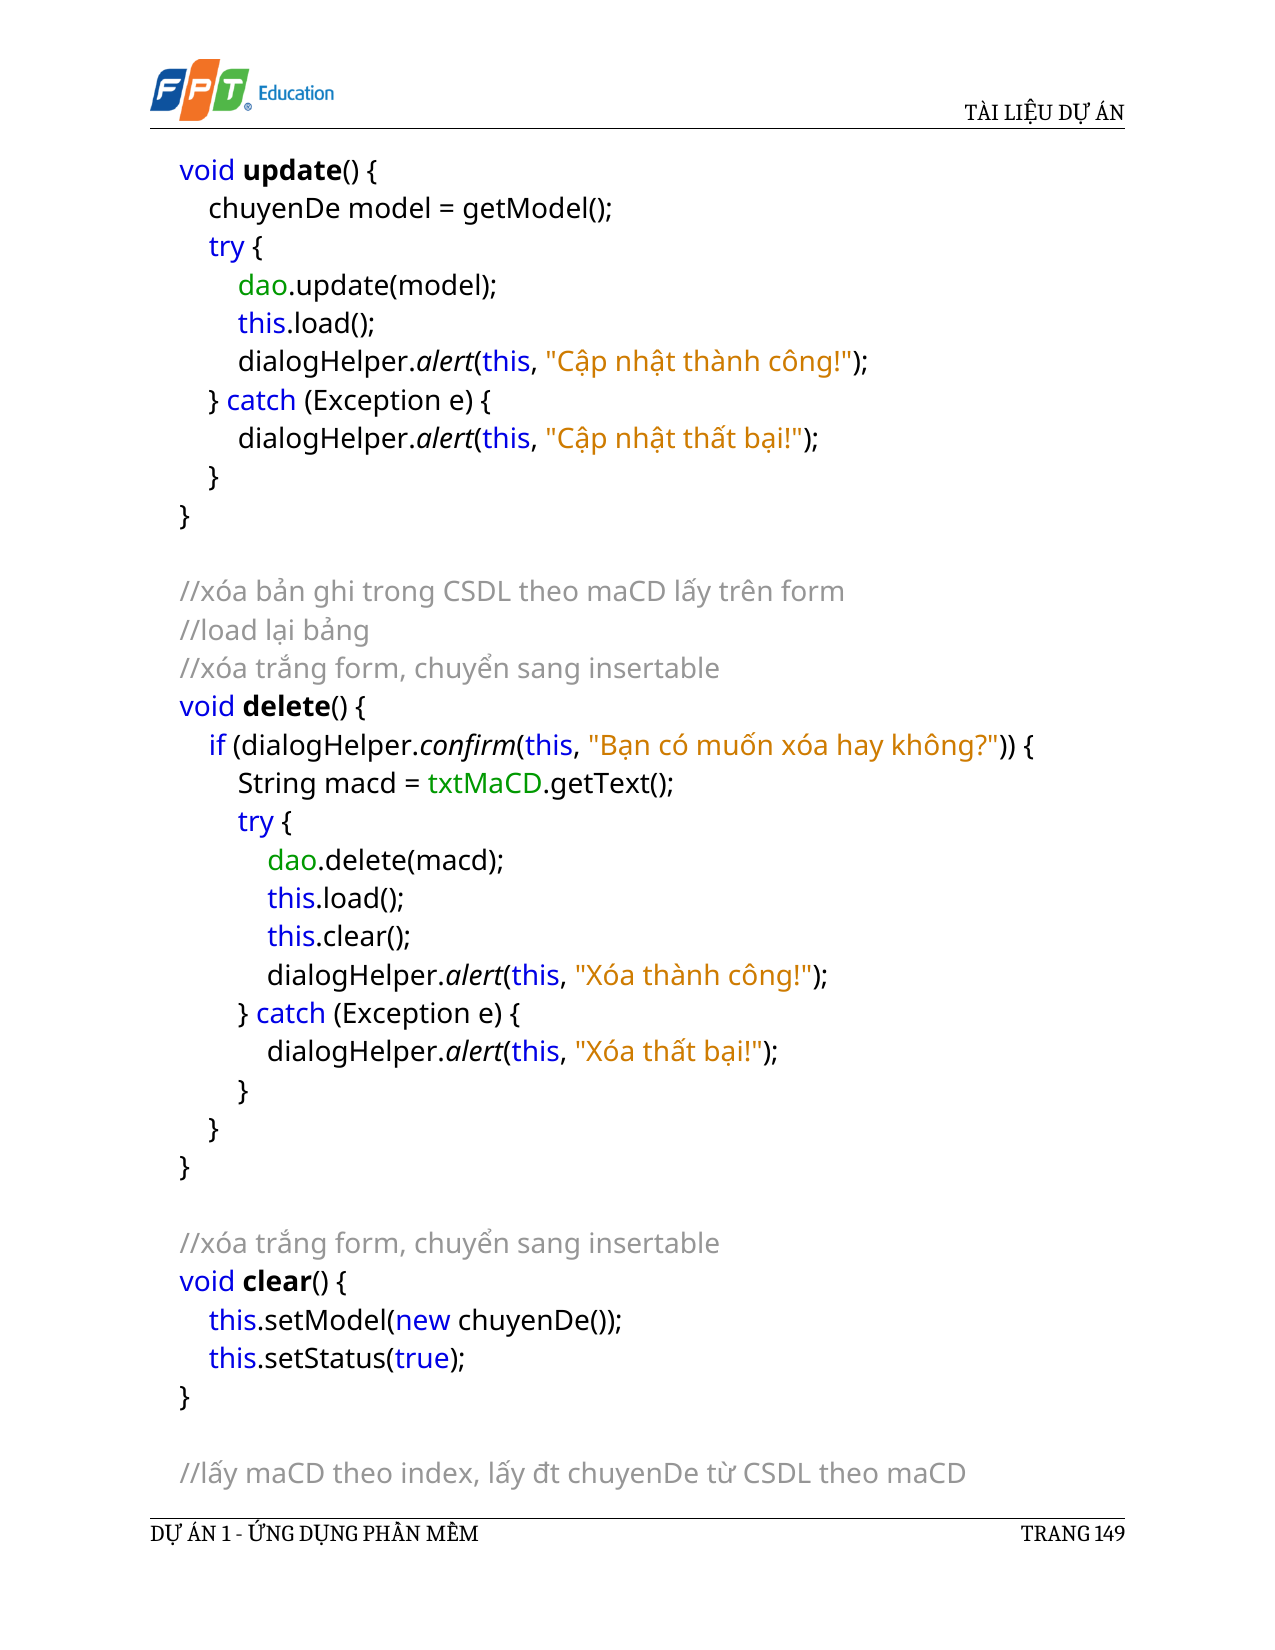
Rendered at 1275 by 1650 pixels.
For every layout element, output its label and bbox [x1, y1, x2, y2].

picture [150, 59, 336, 121]
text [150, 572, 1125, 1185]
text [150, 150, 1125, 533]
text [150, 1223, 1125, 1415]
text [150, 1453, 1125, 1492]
